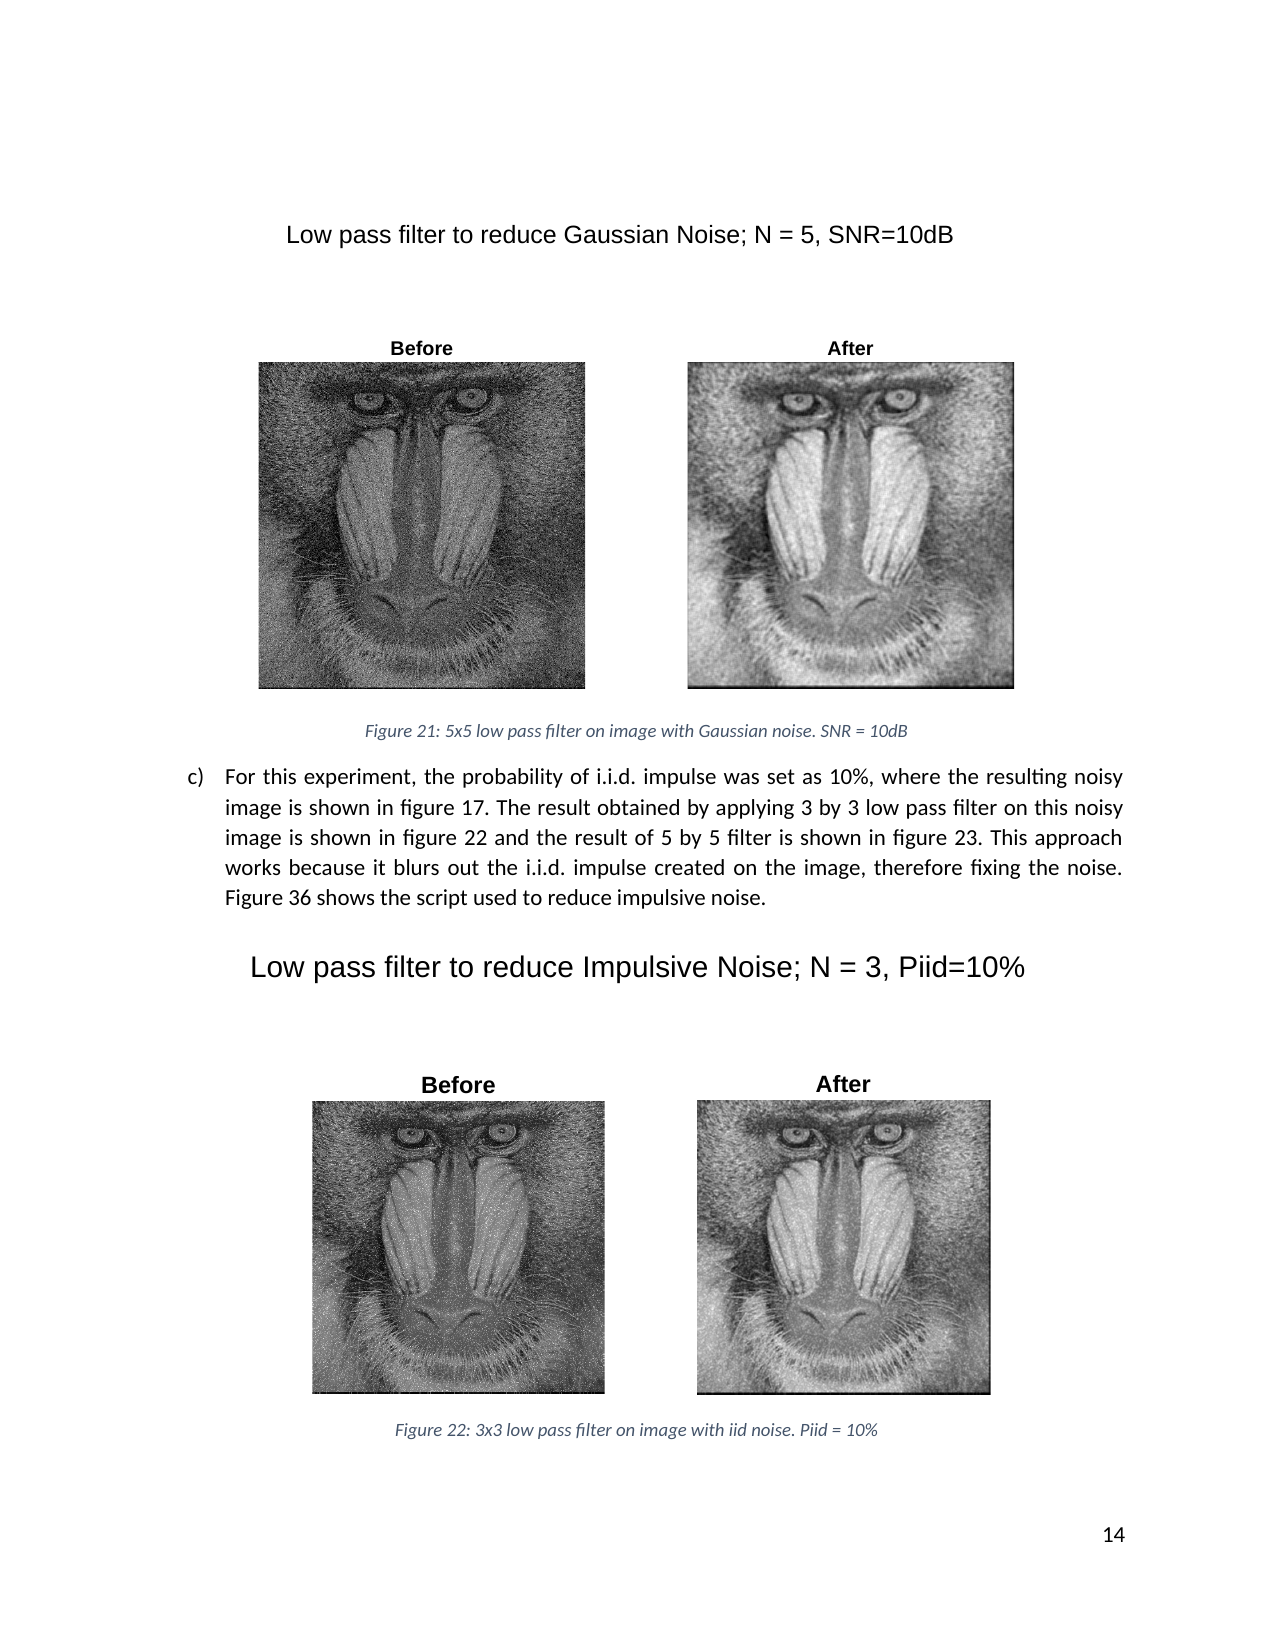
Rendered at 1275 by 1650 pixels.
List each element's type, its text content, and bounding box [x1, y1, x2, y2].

text Figure 21: 5x5 low pass filter on image with Gaussian noise. SNR = 10dB [150, 719, 1125, 742]
list For this experiment, the probability of i.i.d. impulse was set as 10%, where the resulting noisy image is shown in figure 17. The result obtained by applying 3 by 3 low pass filter on this noisy image is shown in figure 22 and the result of 5 by 5 filter is shown in figure 23. This approach works because it blurs out the i.i.d. impulse created on the image, therefore fixing the noise. Figure 36 shows the script used to reduce impulsive noise. [187, 762, 1125, 911]
text Figure 22: 3x3 low pass filter on image with iid noise. Piid = 10% [150, 1418, 1125, 1441]
